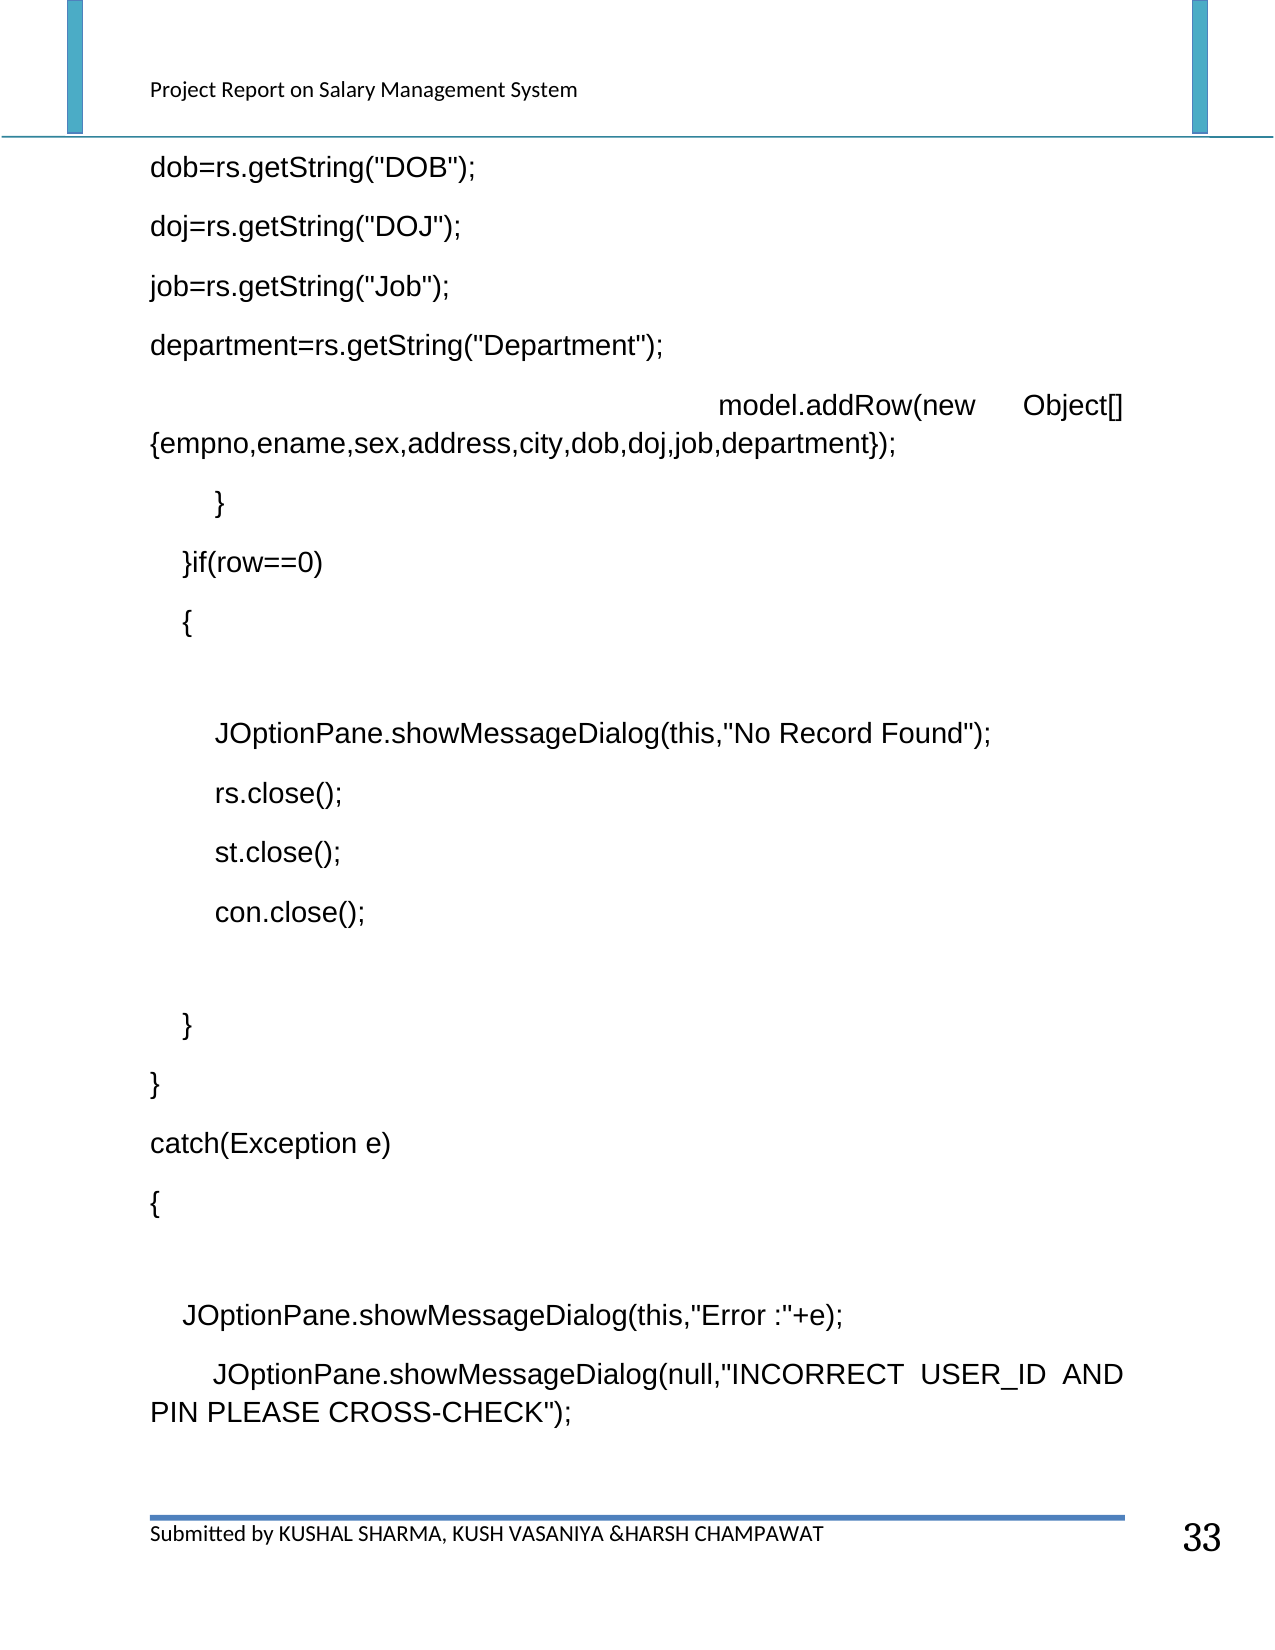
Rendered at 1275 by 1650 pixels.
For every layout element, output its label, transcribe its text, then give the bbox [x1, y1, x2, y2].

text { [150, 604, 1125, 638]
text } [150, 1007, 1125, 1041]
text catch(Exception e) [150, 1126, 1125, 1159]
text JOptionPane.showMessageDialog(null,"INCORRECT USER_ID AND PIN PLEASE CROSS-CHECK"); [150, 1357, 1125, 1429]
text st.close(); [150, 835, 1125, 869]
text JOptionPane.showMessageDialog(this,"No Record Found"); [150, 717, 1125, 750]
text { [150, 1185, 1125, 1219]
text rs.close(); [150, 776, 1125, 809]
text JOptionPane.showMessageDialog(this,"Error :"+e); [150, 1298, 1125, 1331]
text doj=rs.getString("DOJ"); [150, 209, 1125, 243]
text department=rs.getString("Department"); [150, 328, 1125, 362]
text job=rs.getString("Job"); [150, 269, 1125, 302]
text } [150, 1066, 1125, 1100]
text con.close(); [150, 895, 1125, 928]
text }if(row==0) [150, 545, 1125, 578]
text model.addRow(new Object[]{empno,ename,sex,address,city,dob,doj,job,department}); [150, 387, 1125, 459]
text dob=rs.getString("DOB"); [150, 150, 1125, 183]
text } [150, 485, 1125, 519]
